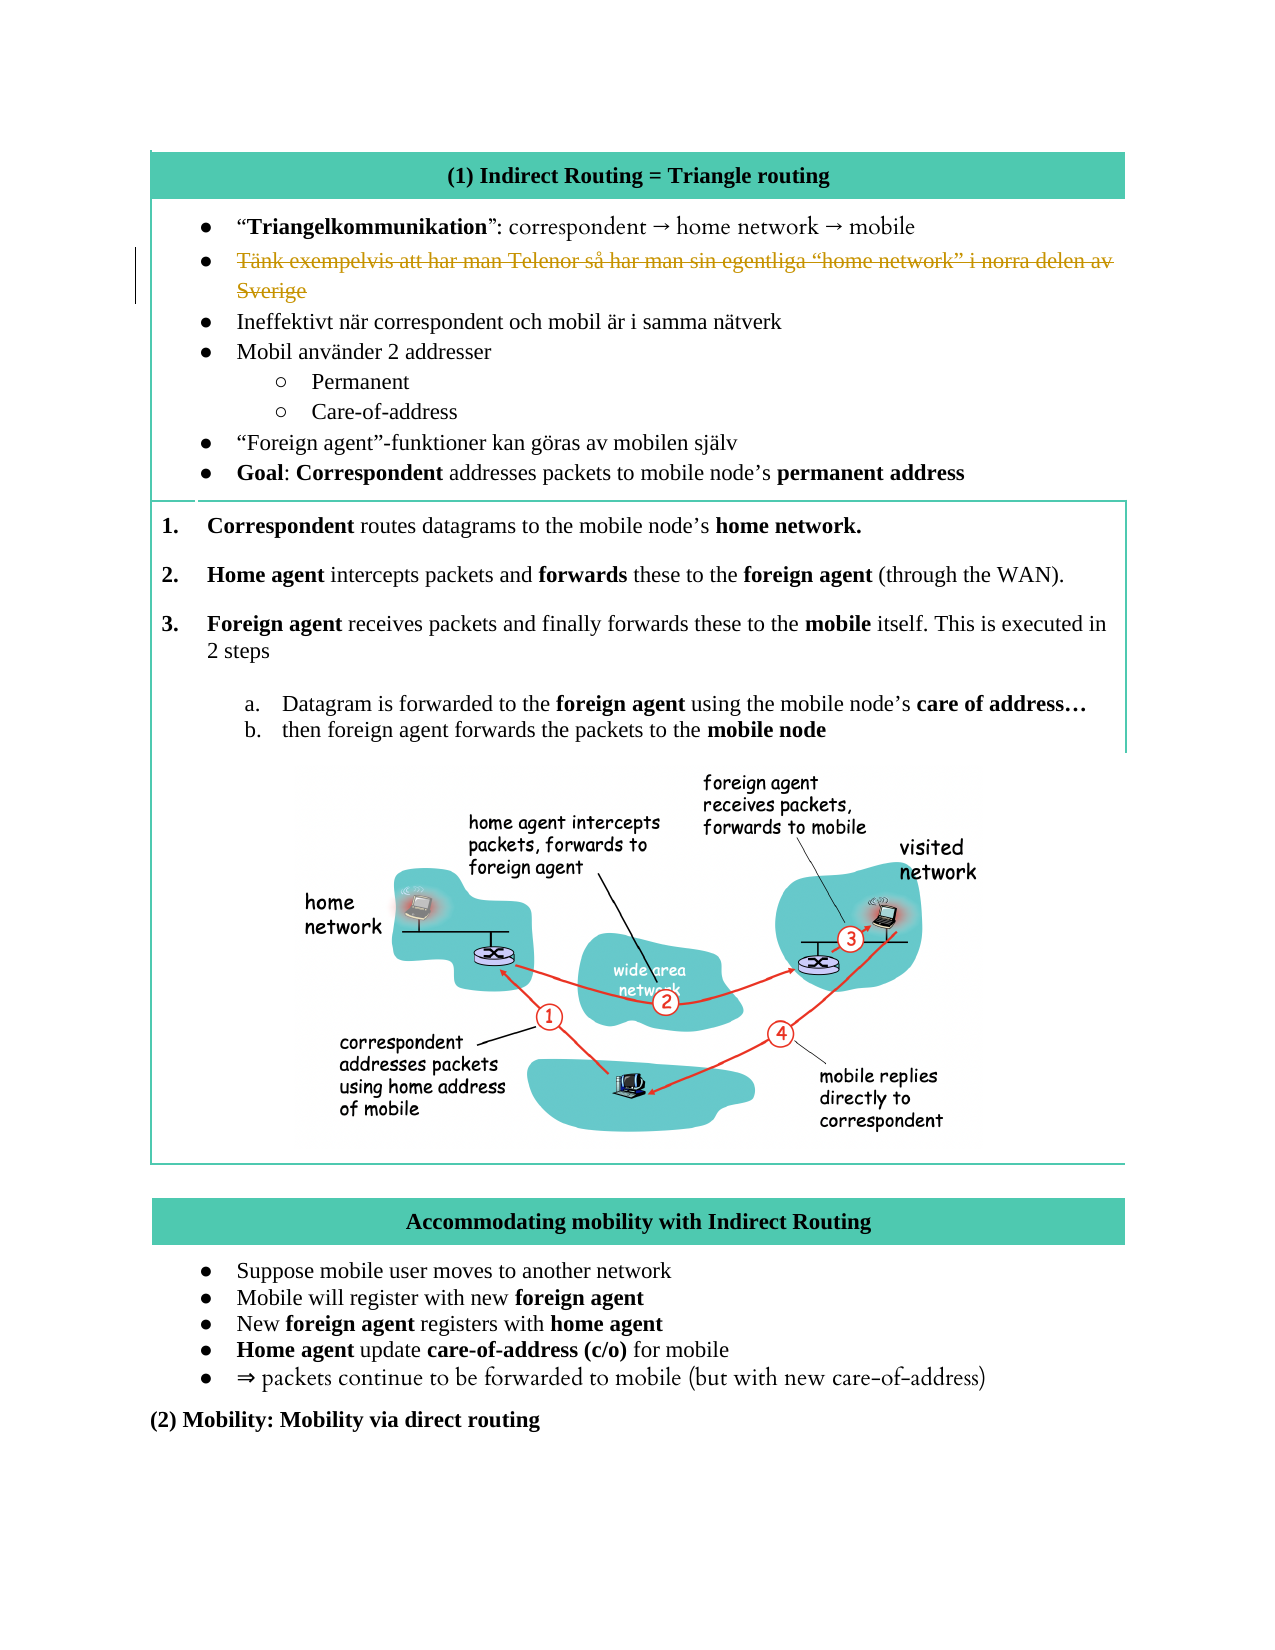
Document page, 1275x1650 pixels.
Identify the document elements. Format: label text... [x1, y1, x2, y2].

table_header (1) Indirect Routing = Triangle routing [152, 152, 1125, 199]
table_cell Correspondent routes datagrams to the mobile node’s home network. [198, 502, 1125, 549]
table_cell “Triangelkommunikation”: correspondent → home network → mobile Ineffektivt när correspondent och mobil är i samma nätverk Mobil använder 2 addresser Permanent Care-of-address “Foreign agent”-funktioner kan göras av mobilen själv Goal: Correspondent addresses packets to mobile node’s permanent address [152, 201, 1125, 499]
table_cell Home agent intercepts packets and forwards these to the foreign agent (through the WAN). [198, 551, 1125, 598]
subtitle (2) Mobility: Mobility via direct routing [150, 1406, 1125, 1432]
table_cell 2. [152, 551, 195, 598]
table_cell 3. [152, 600, 195, 753]
table_cell 1. [152, 502, 195, 549]
picture [294, 765, 983, 1149]
table_header Accommodating mobility with Indirect Routing [152, 1198, 1125, 1245]
table_cell Suppose mobile user moves to another network Mobile will register with new foreign agent New foreign agent registers with home agent Home agent update care-of-address (c/o) for mobile ⇒ packets continue to be forwarded to mobile (but with new care-of-address) [152, 1247, 1125, 1404]
table_cell [152, 755, 1125, 1163]
table_cell Foreign agent receives packets and finally forwards these to the mobile itself. This is executed in 2 steps Datagram is forwarded to the foreign agent using the mobile node’s care of address… then foreign agent forwards the packets to the mobile node [198, 600, 1125, 753]
